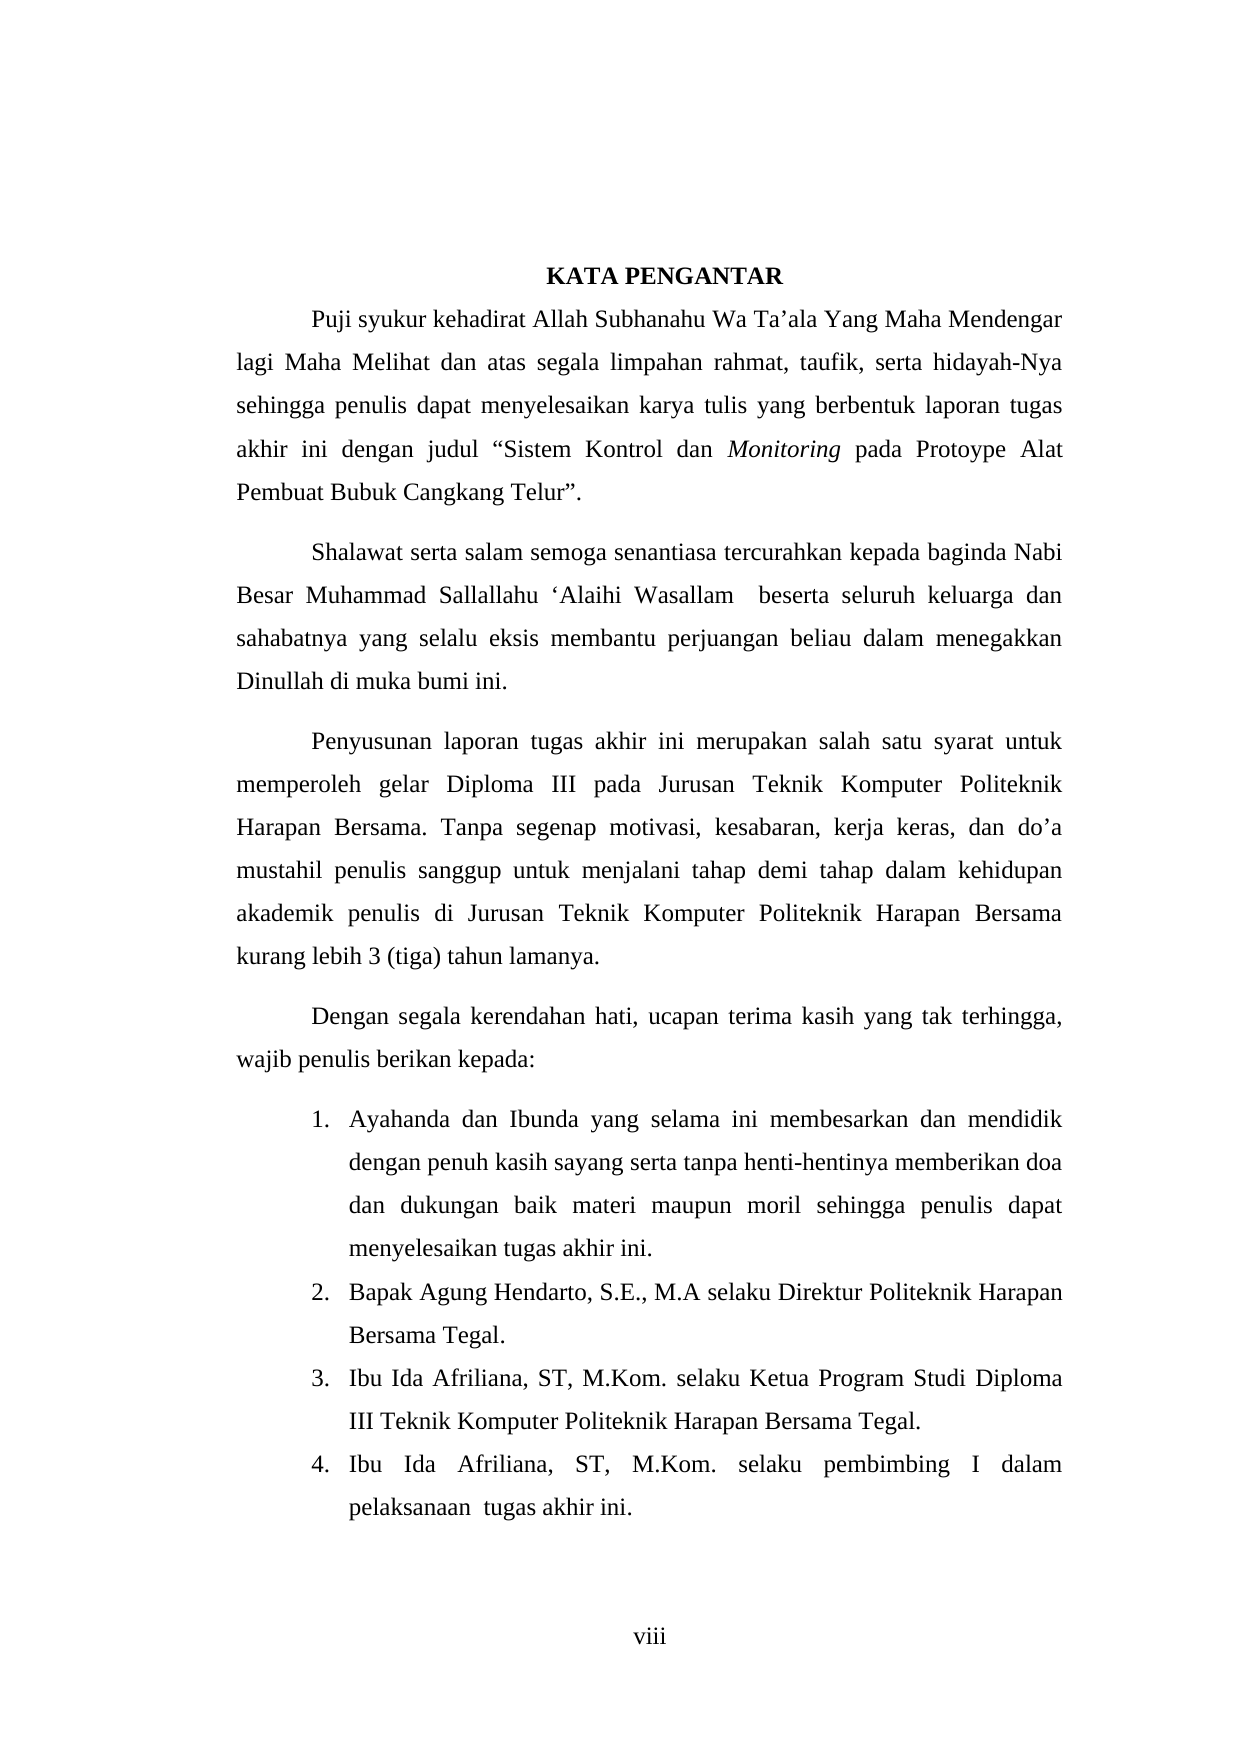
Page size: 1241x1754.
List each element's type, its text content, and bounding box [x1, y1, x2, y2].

text Puji syukur kehadirat Allah Subhanahu Wa Ta’ala Yang Maha Mendengar lagi Maha Melihat dan atas segala limpahan rahmat, taufik, serta hidayah-Nya sehingga penulis dapat menyelesaikan karya tulis yang berbentuk laporan tugas akhir ini dengan judul “Sistem Kontrol dan Monitoring pada Protoype Alat Pembuat Bubuk Cangkang Telur”. [236, 304, 1063, 506]
list Ibu Ida Afriliana, ST, M.Kom. selaku pembimbing I dalam pelaksanaan tugas akhir ini. [311, 1449, 1063, 1521]
list Ibu Ida Afriliana, ST, M.Kom. selaku Ketua Program Studi Diploma III Teknik Komputer Politeknik Harapan Bersama Tegal. [311, 1363, 1063, 1435]
text Shalawat serta salam semoga senantiasa tercurahkan kepada baginda Nabi Besar Muhammad Sallallahu ‘Alaihi Wasallam beserta seluruh keluarga dan sahabatnya yang selalu eksis membantu perjuangan beliau dalam menegakkan Dinullah di muka bumi ini. [236, 537, 1063, 695]
list Ayahanda dan Ibunda yang selama ini membesarkan dan mendidik dengan penuh kasih sayang serta tanpa henti-hentinya memberikan doa dan dukungan baik materi maupun moril sehingga penulis dapat menyelesaikan tugas akhir ini. [311, 1104, 1063, 1262]
list Bapak Agung Hendarto, S.E., M.A selaku Direktur Politeknik Harapan Bersama Tegal. [311, 1277, 1063, 1348]
text Penyusunan laporan tugas akhir ini merupakan salah satu syarat untuk memperoleh gelar Diploma III pada Jurusan Teknik Komputer Politeknik Harapan Bersama. Tanpa segenap motivasi, kesabaran, kerja keras, dan do’a mustahil penulis sanggup untuk menjalani tahap demi tahap dalam kehidupan akademik penulis di Jurusan Teknik Komputer Politeknik Harapan Bersama kurang lebih 3 (tiga) tahun lamanya. [236, 726, 1063, 970]
subtitle KATA PENGANTAR [266, 261, 1063, 290]
text Dengan segala kerendahan hati, ucapan terima kasih yang tak terhingga, wajib penulis berikan kepada: [236, 1001, 1063, 1073]
